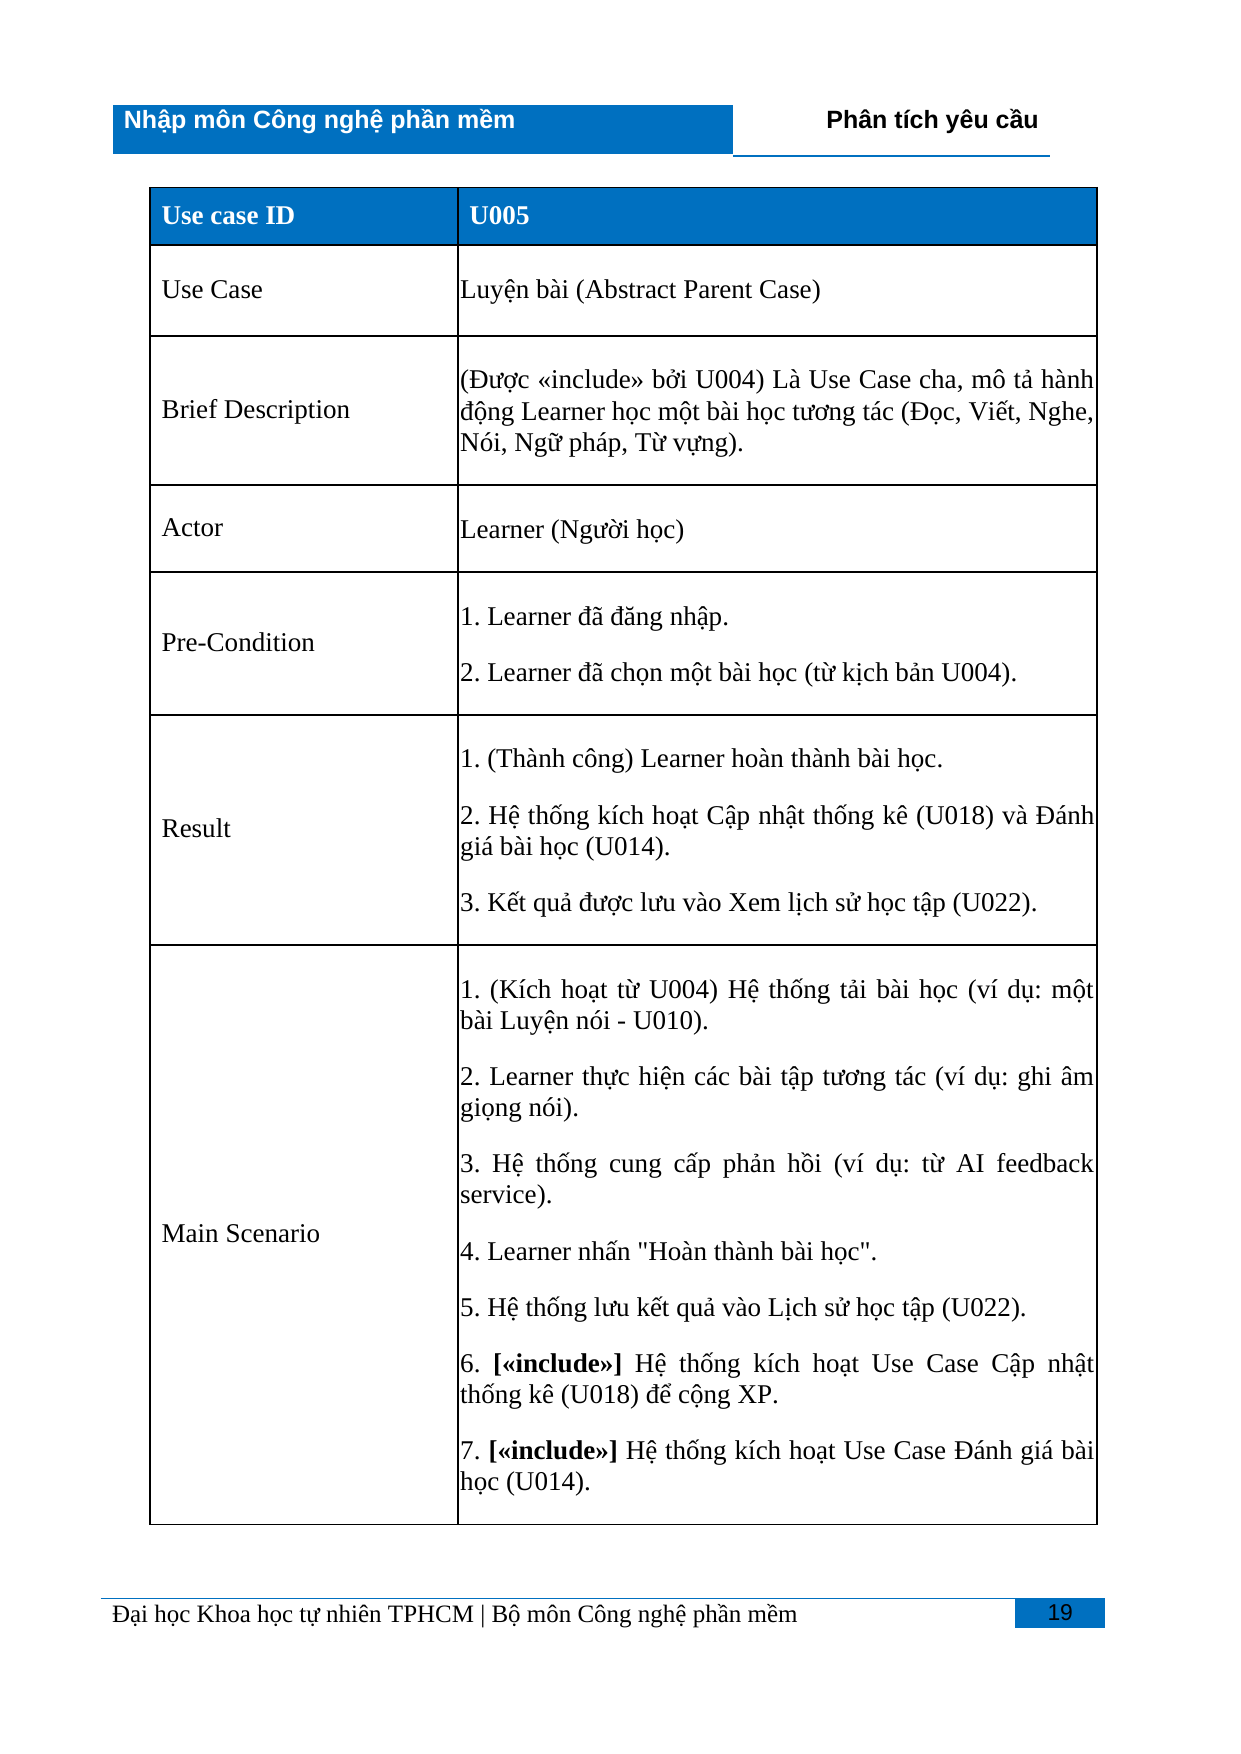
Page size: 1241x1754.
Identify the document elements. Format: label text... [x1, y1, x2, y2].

table_cell Main Scenario [151, 946, 457, 1524]
table_cell Use Case [151, 246, 457, 335]
table_header Use case ID [151, 188, 457, 244]
table_cell 1. (Kích hoạt từ U004) Hệ thống tải bài học (ví dụ: một bài Luyện nói - U010). 2. Learner thực hiện các bài tập tương tác (ví dụ: ghi âm giọng nói). 3. Hệ thống cung cấp phản hồi (ví dụ: từ AI feedback service). 4. Learner nhấn "Hoàn thành bài học". 5. Hệ thống lưu kết quả vào Lịch sử học tập (U022). 6. [«include»] Hệ thống kích hoạt Use Case Cập nhật thống kê (U018) để cộng XP. 7. [«include»] Hệ thống kích hoạt Use Case Đánh giá bài học (U014). [459, 946, 1096, 1524]
table_cell Result [151, 716, 457, 944]
table_header U005 [459, 188, 1096, 244]
table_cell (Được «include» bởi U004) Là Use Case cha, mô tả hành động Learner học một bài học tương tác (Đọc, Viết, Nghe, Nói, Ngữ pháp, Từ vựng). [459, 337, 1096, 484]
table_cell Luyện bài (Abstract Parent Case) [459, 246, 1096, 335]
table_cell Brief Description [151, 337, 457, 484]
table_cell Learner (Người học) [459, 486, 1096, 571]
table_cell 1. Learner đã đăng nhập. 2. Learner đã chọn một bài học (từ kịch bản U004). [459, 573, 1096, 714]
table_cell Actor [151, 486, 457, 571]
table_cell Pre-Condition [151, 573, 457, 714]
table_cell 1. (Thành công) Learner hoàn thành bài học. 2. Hệ thống kích hoạt Cập nhật thống kê (U018) và Đánh giá bài học (U014). 3. Kết quả được lưu vào Xem lịch sử học tập (U022). [459, 716, 1096, 944]
